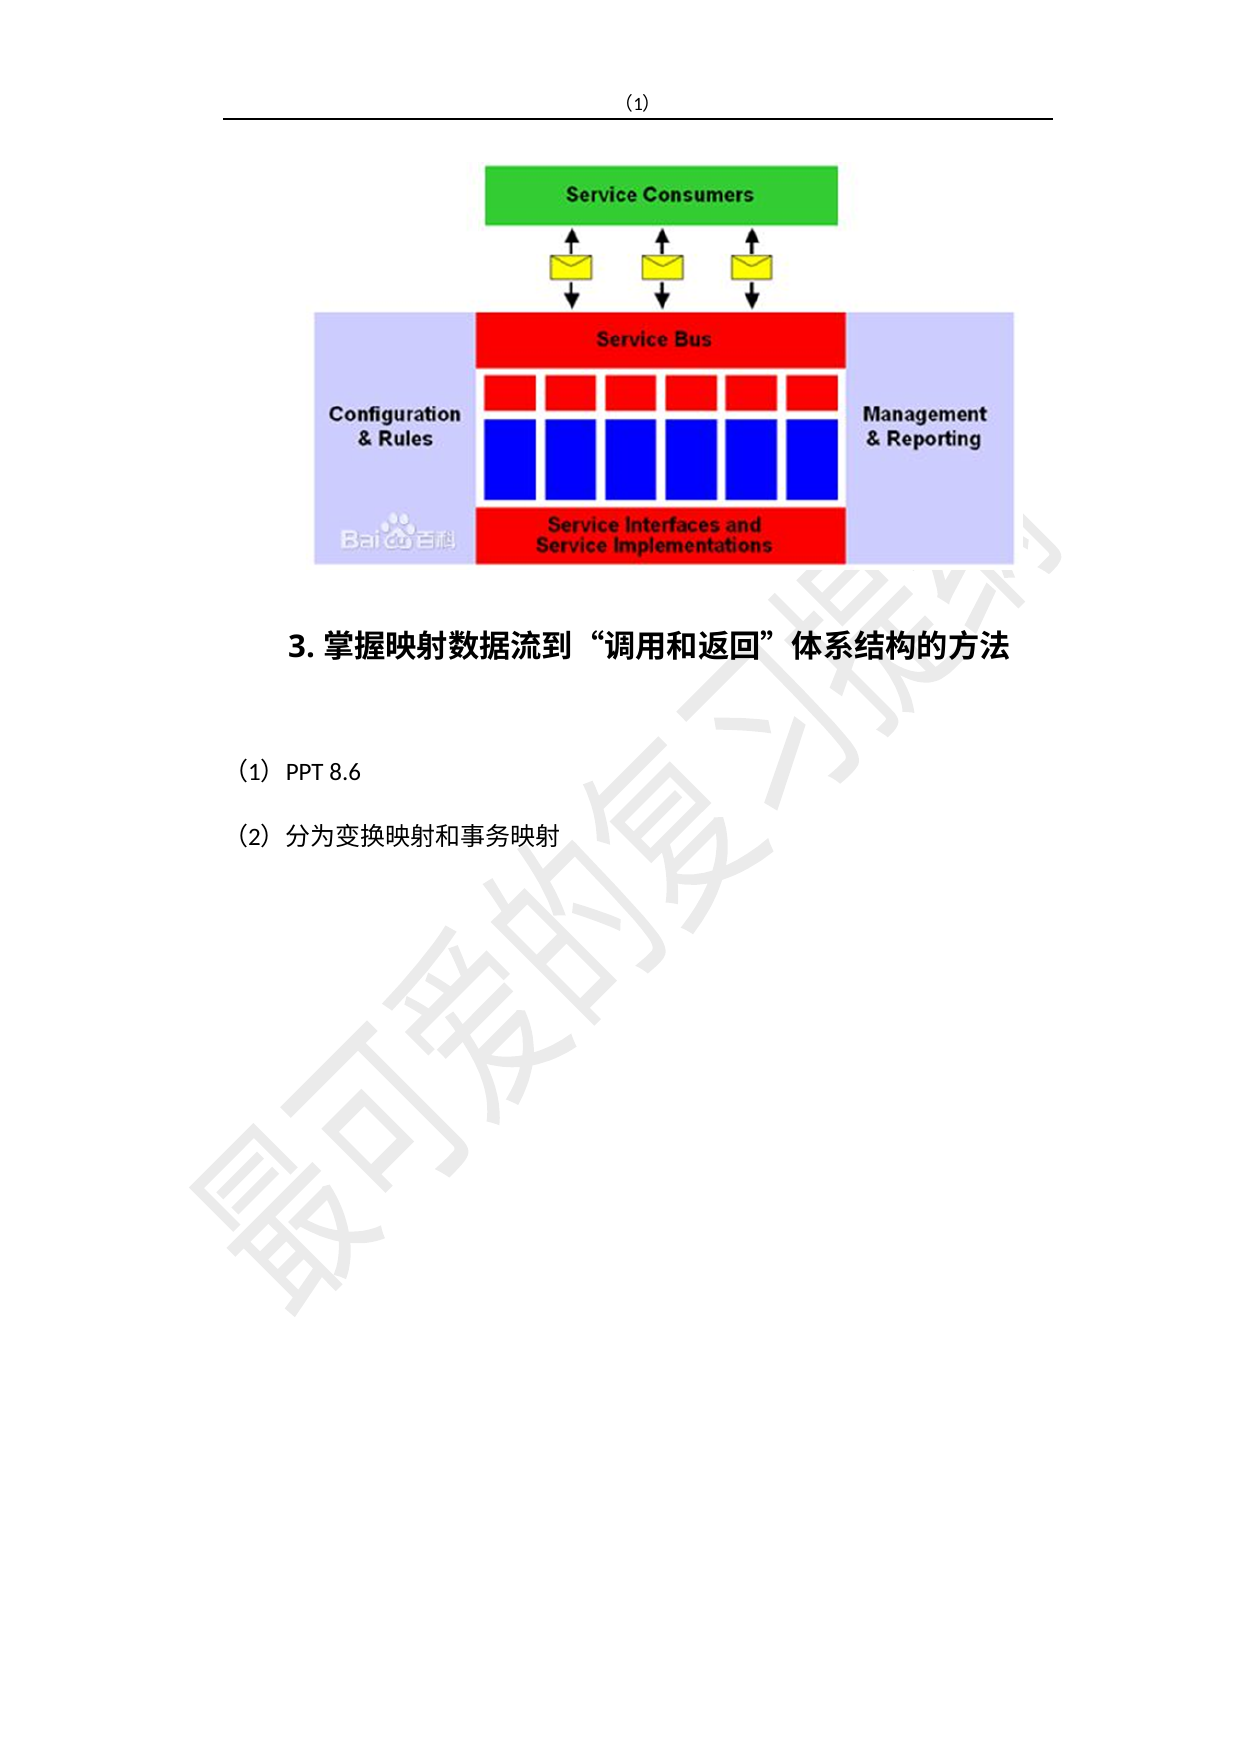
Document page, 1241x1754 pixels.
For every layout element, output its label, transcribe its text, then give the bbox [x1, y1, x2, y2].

subtitle 掌握映射数据流到“调用和返回”体系结构的方法 [288, 612, 1053, 677]
text 分为变换映射和事务映射 [223, 802, 1053, 867]
picture [305, 162, 1023, 570]
text PPT 8.6 [223, 737, 1053, 802]
